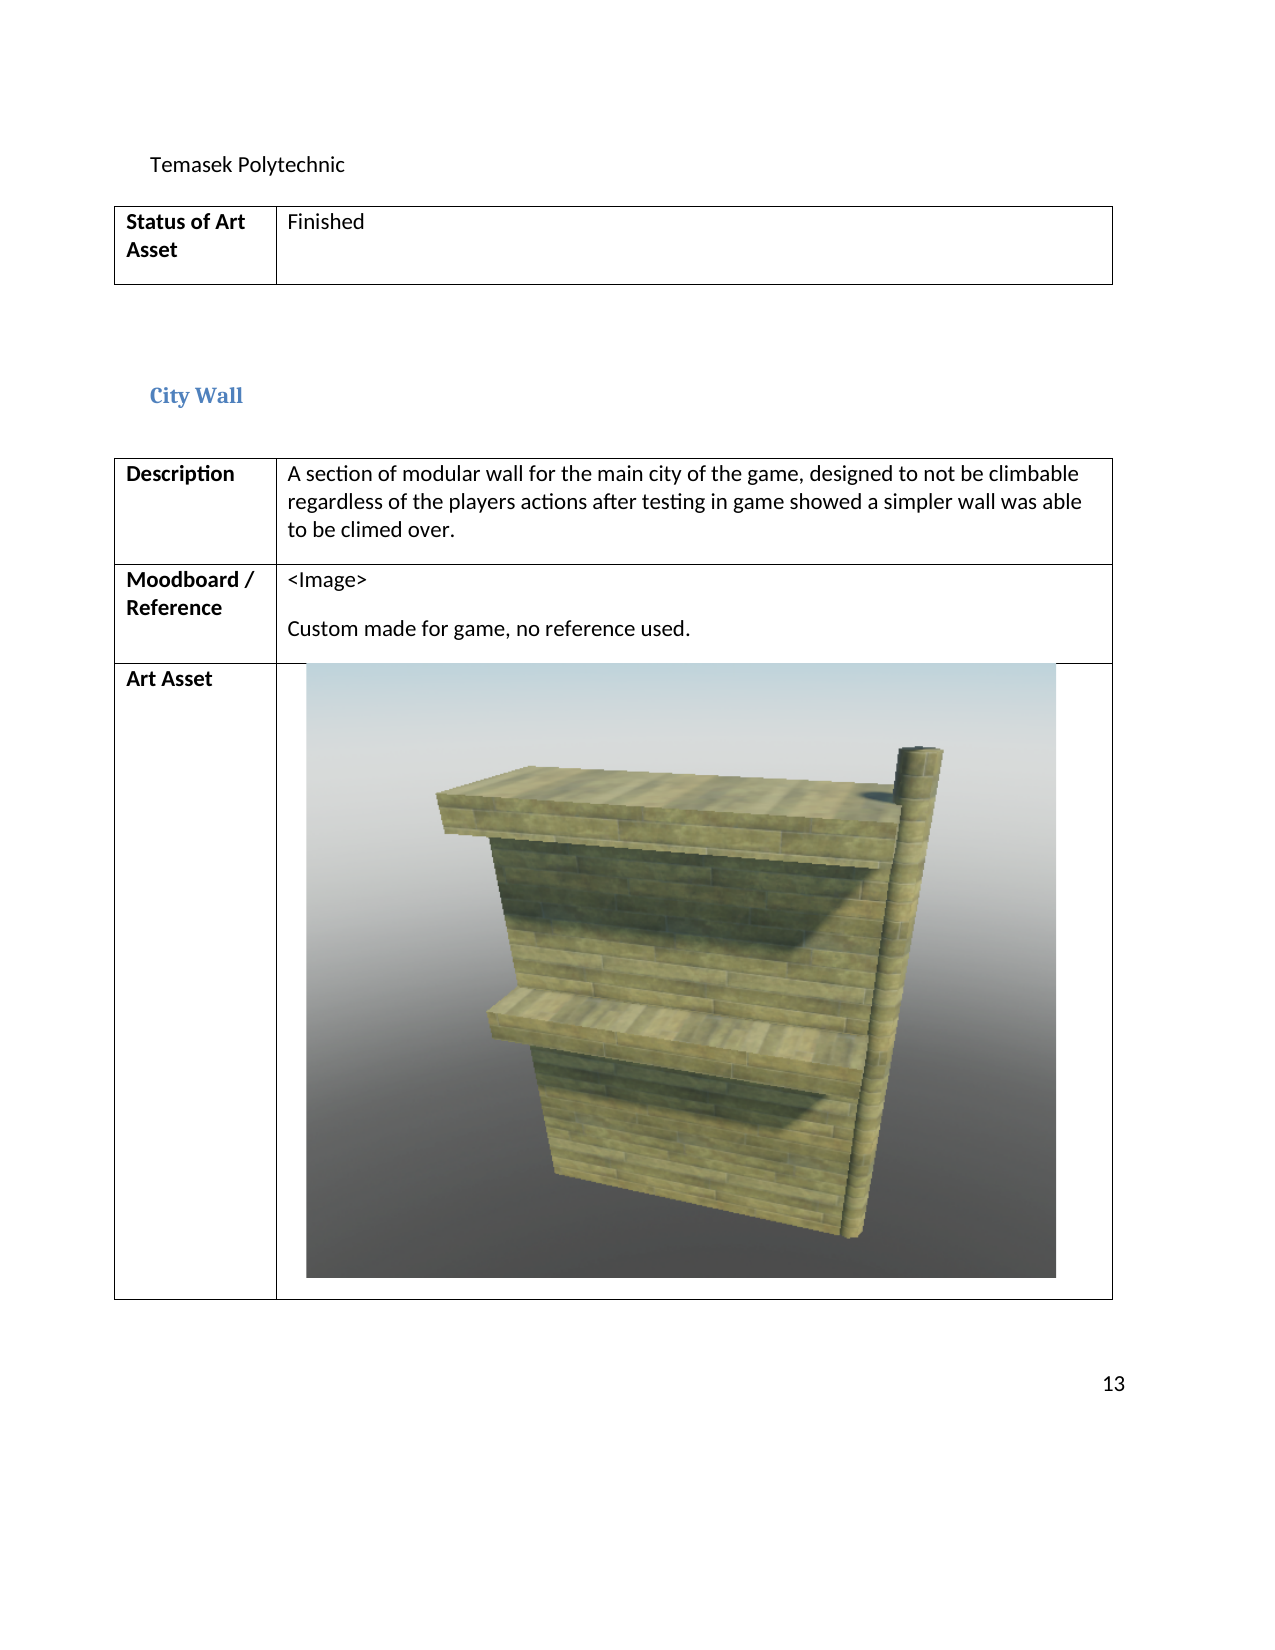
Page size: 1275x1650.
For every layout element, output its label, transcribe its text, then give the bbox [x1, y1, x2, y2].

table_header Description [115, 459, 276, 564]
table_cell Finished [277, 207, 1112, 284]
table_cell Art Asset [115, 664, 276, 1298]
table_cell <Image> Custom made for game, no reference used. [277, 565, 1112, 663]
table_cell Moodboard / Reference [115, 565, 276, 663]
table_cell Status of Art Asset [115, 207, 276, 284]
table_header A section of modular wall for the main city of the game, designed to not be climbable regardless of the players actions after testing in game showed a simpler wall was able to be climed over. [277, 459, 1112, 564]
subtitle City Wall [150, 383, 1125, 409]
table_cell [277, 664, 1112, 1298]
